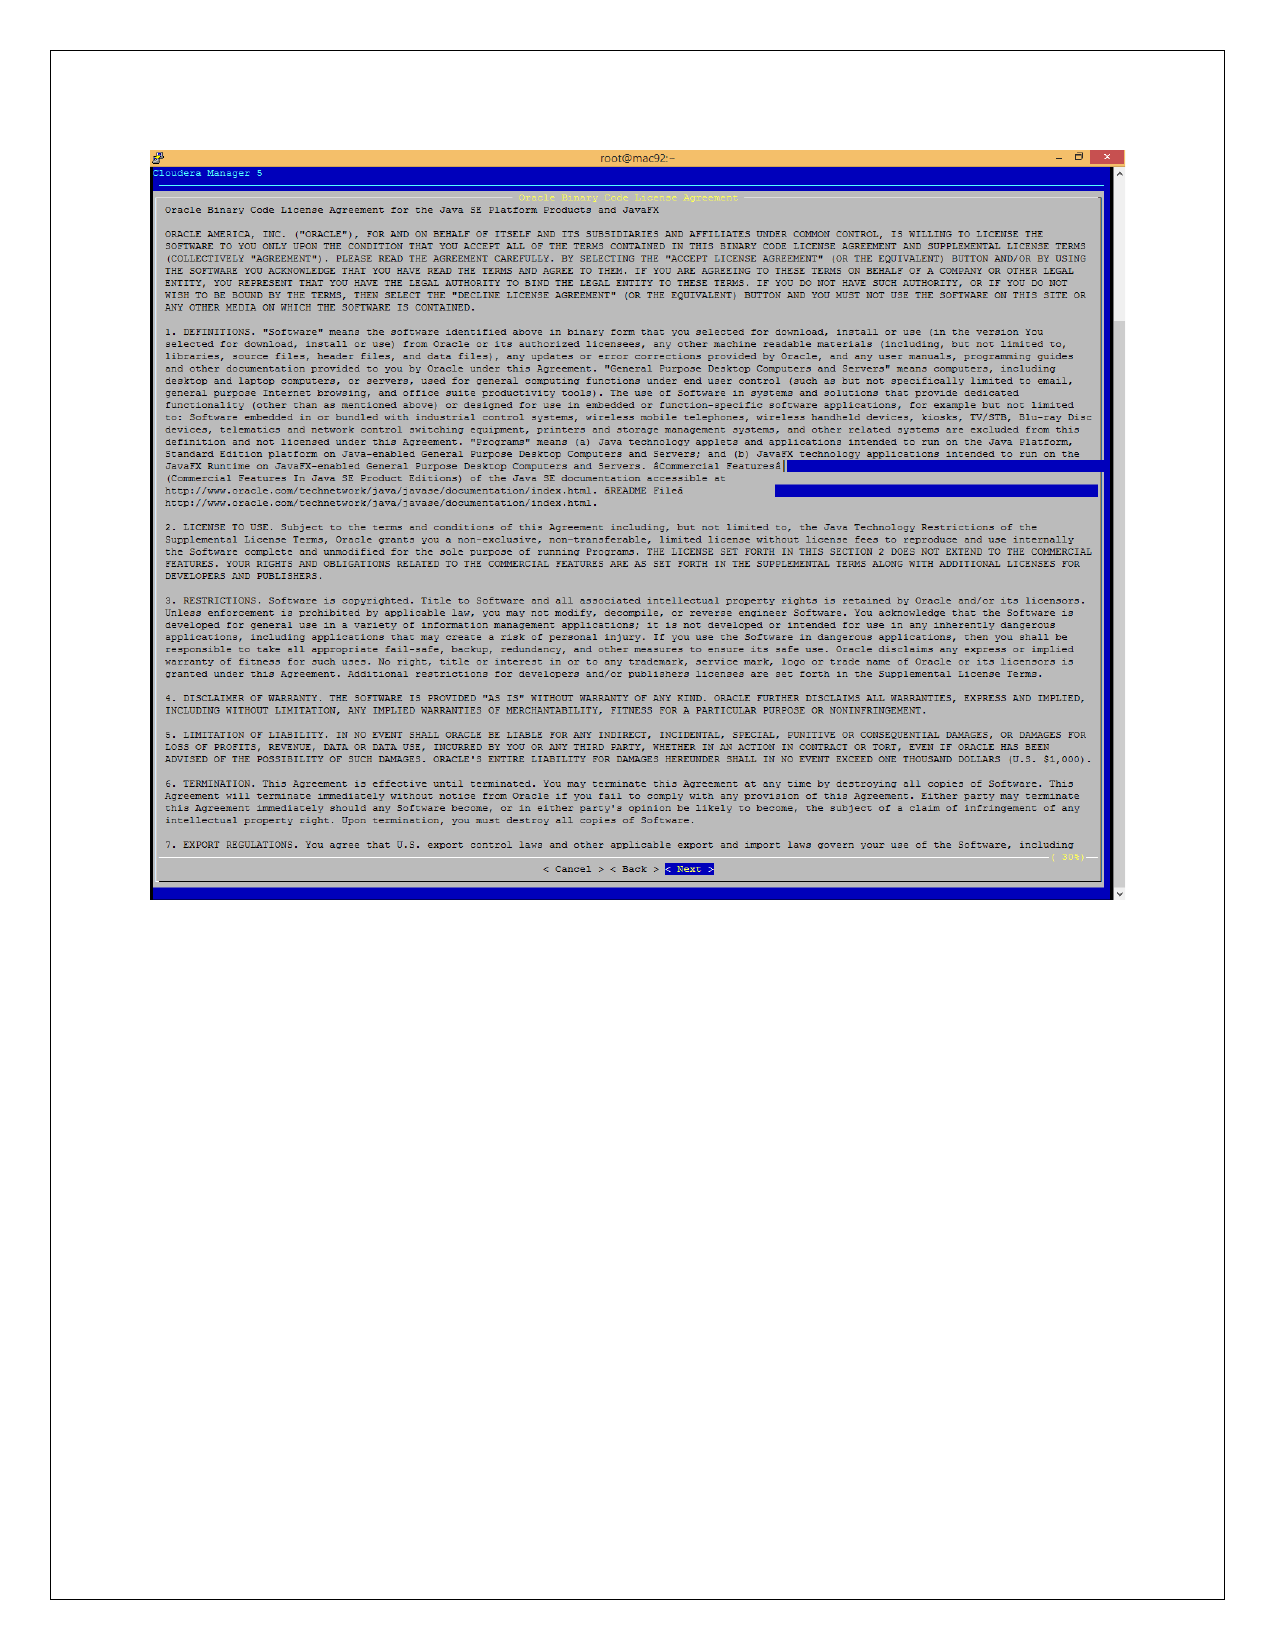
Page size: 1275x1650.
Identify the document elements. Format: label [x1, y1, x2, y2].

picture [150, 150, 1125, 900]
